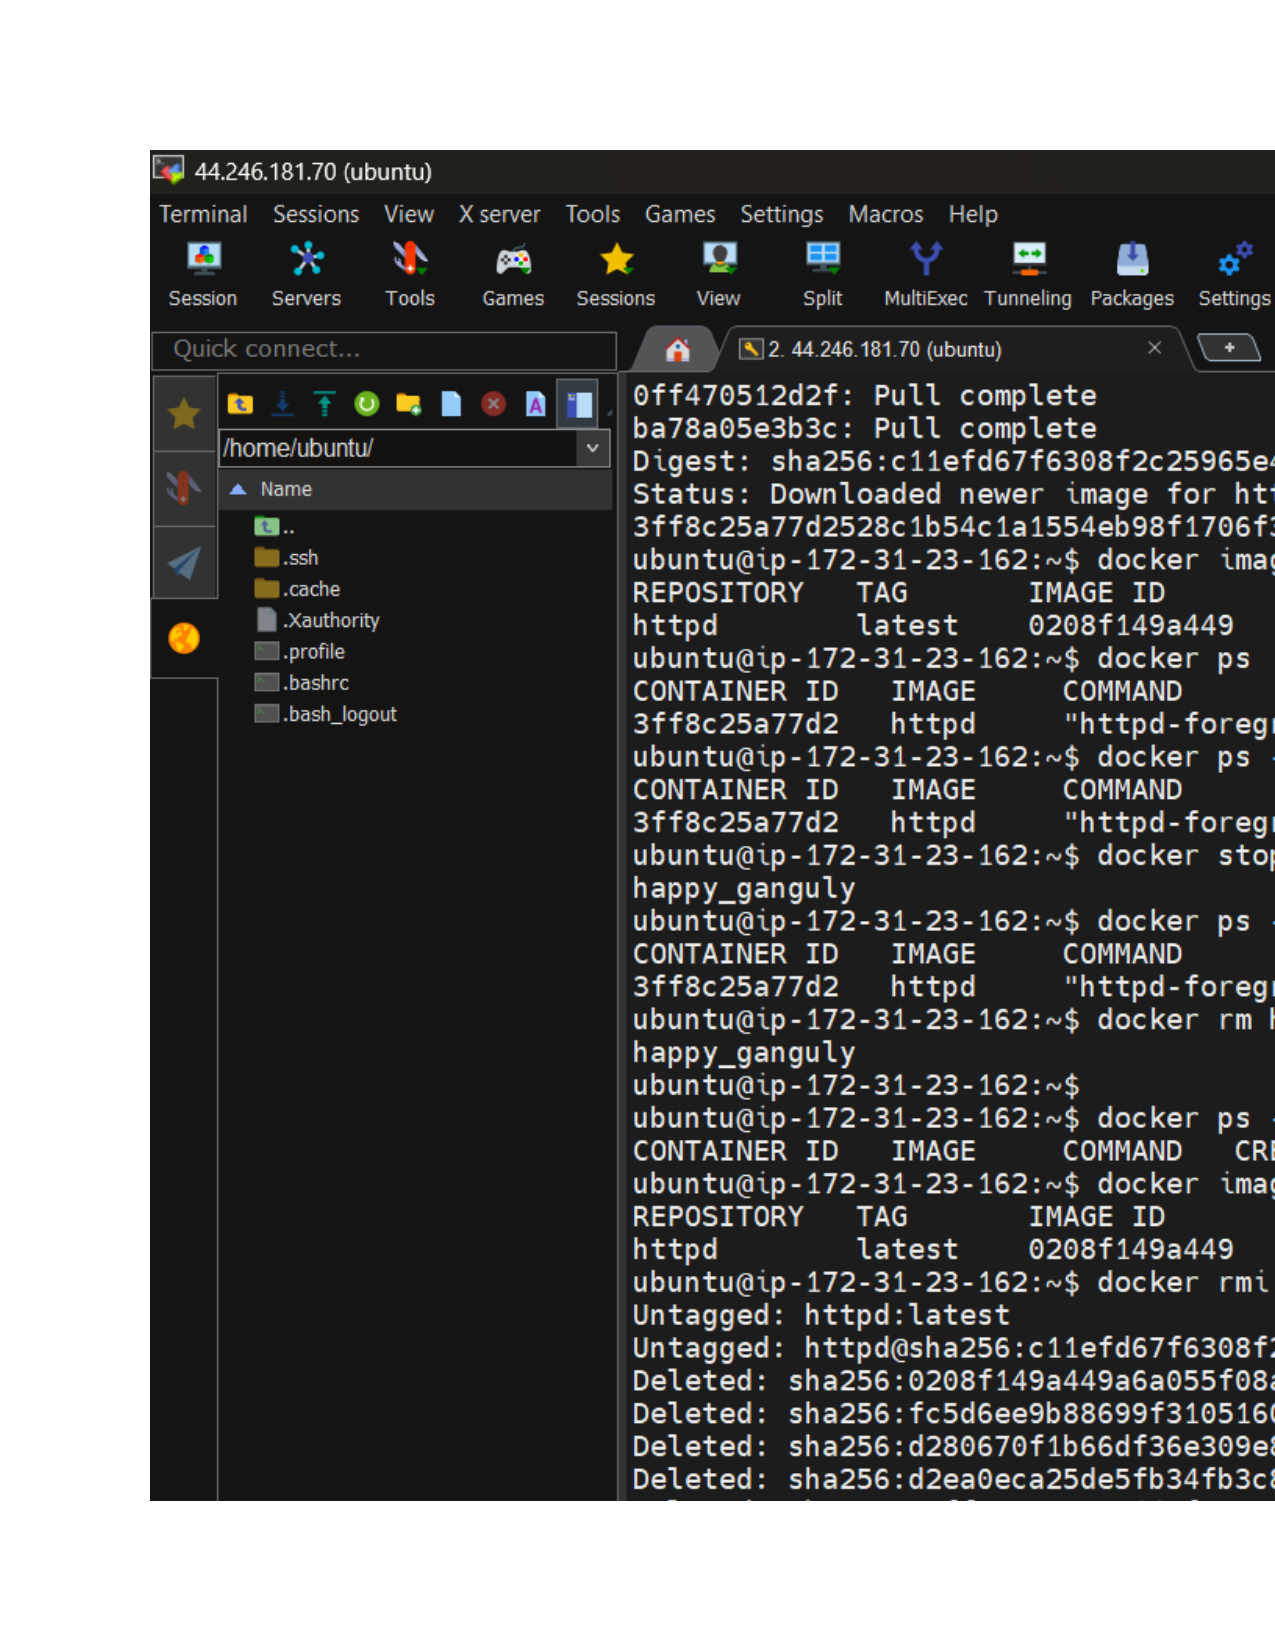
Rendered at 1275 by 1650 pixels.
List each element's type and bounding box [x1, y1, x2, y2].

picture [150, 150, 1275, 1501]
